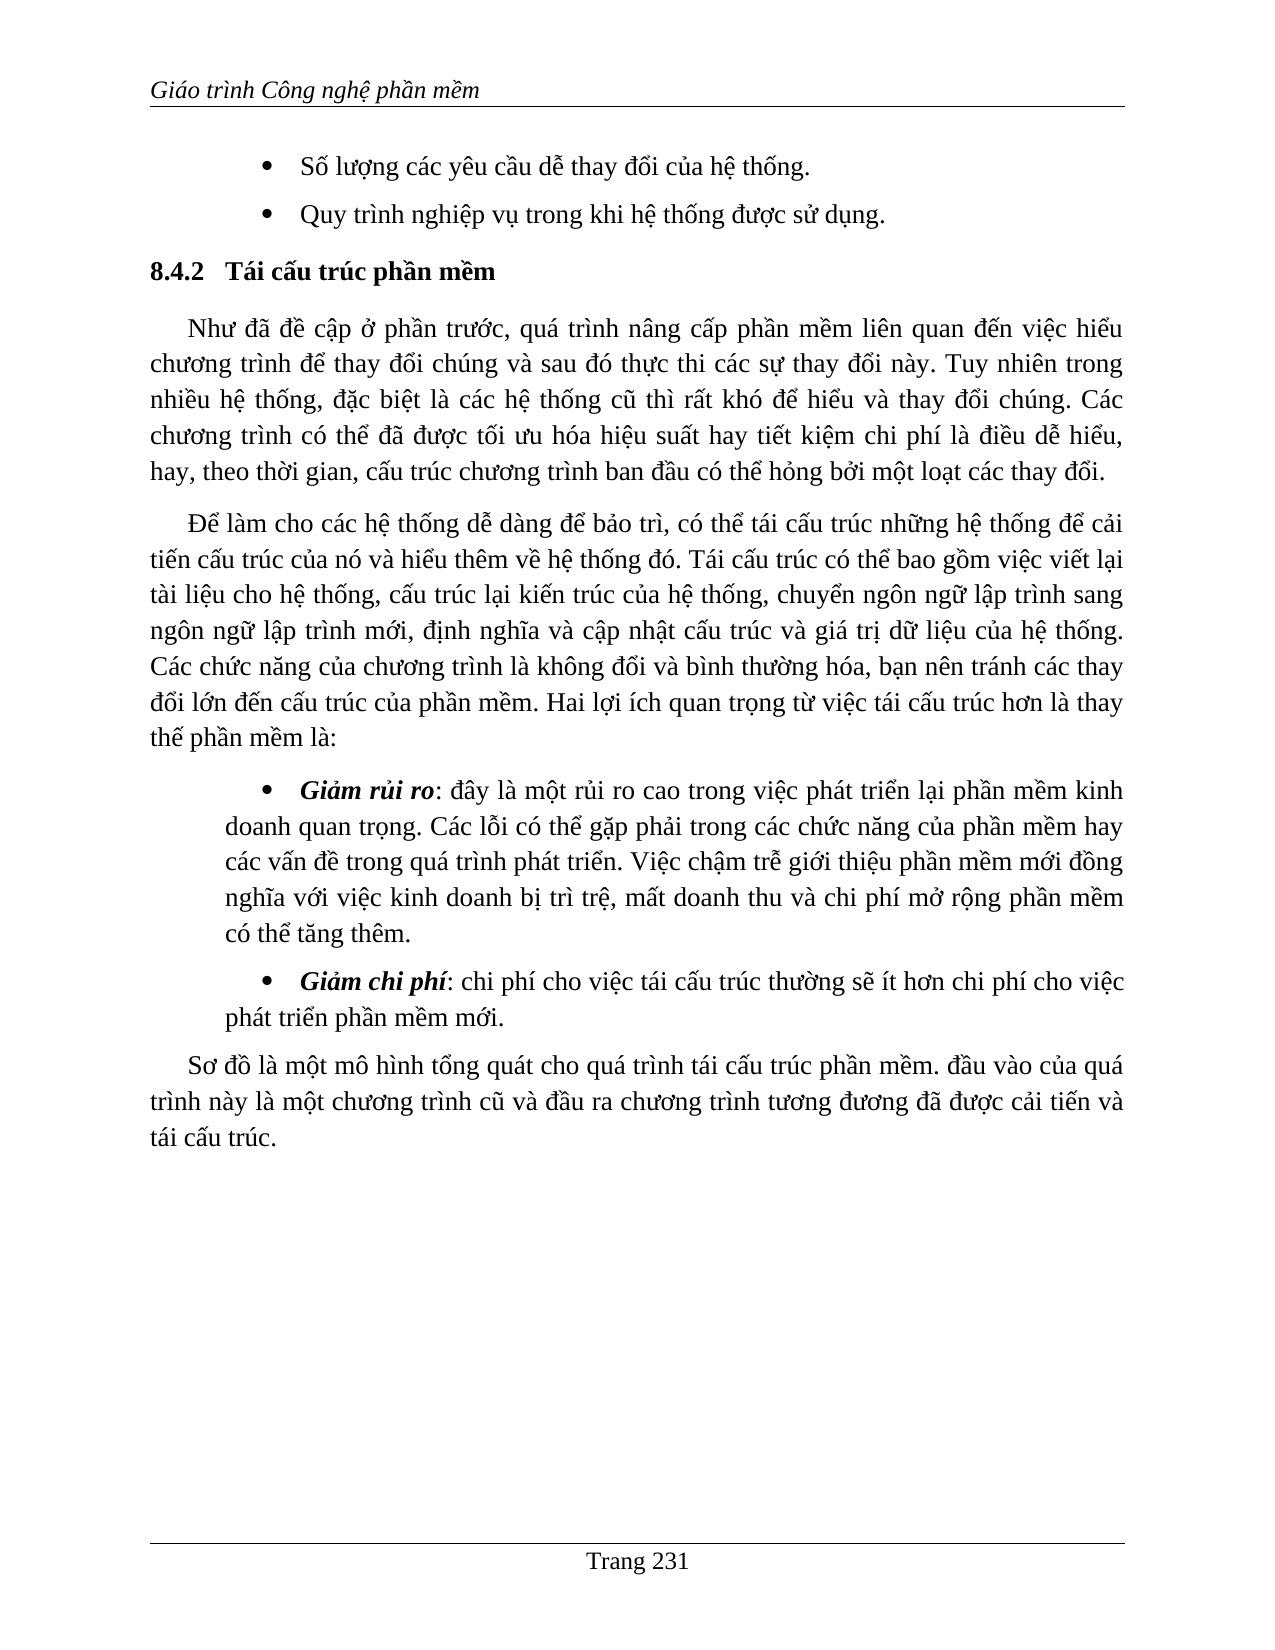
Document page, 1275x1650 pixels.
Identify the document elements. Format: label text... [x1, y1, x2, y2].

list Số lượng các yêu cầu dễ thay đổi của hệ thống. [225, 150, 1125, 181]
text Để làm cho các hệ thống dễ dàng để bảo trì, có thể tái cấu trúc những hệ thống để cải tiến cấu trúc của nó và hiểu thêm về hệ thống đó. Tái cấu trúc có thể bao gồm việc viết lại tài liệu cho hệ thống, cấu trúc lại kiến trúc của hệ thống, chuyển ngôn ngữ lập trình sang ngôn ngữ lập trình mới, định nghĩa và cập nhật cấu trúc và giá trị dữ liệu của hệ thống. Các chức năng của chương trình là không đổi và bình thường hóa, bạn nên tránh các thay đổi lớn đến cấu trúc của phần mềm. Hai lợi ích quan trọng từ việc tái cấu trúc hơn là thay thế phần mềm là: [150, 507, 1125, 753]
list Giảm rủi ro: đây là một rủi ro cao trong việc phát triển lại phần mềm kinh doanh quan trọng. Các lỗi có thể gặp phải trong các chức năng của phần mềm hay các vấn đề trong quá trình phát triển. Việc chậm trễ giới thiệu phần mềm mới đồng nghĩa với việc kinh doanh bị trì trệ, mất doanh thu và chi phí mở rộng phần mềm có thể tăng thêm. [225, 774, 1125, 948]
text Sơ đồ là một mô hình tổng quát cho quá trình tái cấu trúc phần mềm. đầu vào của quá trình này là một chương trình cũ và đầu ra chương trình tương đương đã được cải tiến và tái cấu trúc. [150, 1049, 1125, 1152]
subtitle Tái cấu trúc phần mềm [150, 255, 1125, 286]
list Quy trình nghiệp vụ trong khi hệ thống được sử dụng. [225, 198, 1125, 230]
text Như đã đề cập ở phần trước, quá trình nâng cấp phần mềm liên quan đến việc hiểu chương trình để thay đổi chúng và sau đó thực thi các sự thay đổi này. Tuy nhiên trong nhiều hệ thống, đặc biệt là các hệ thống cũ thì rất khó để hiểu và thay đổi chúng. Các chương trình có thể đã được tối ưu hóa hiệu suất hay tiết kiệm chi phí là điều dễ hiểu, hay, theo thời gian, cấu trúc chương trình ban đầu có thể hỏng bởi một loạt các thay đổi. [150, 312, 1125, 486]
list Giảm chi phí: chi phí cho việc tái cấu trúc thường sẽ ít hơn chi phí cho việc phát triển phần mềm mới. [225, 965, 1125, 1032]
